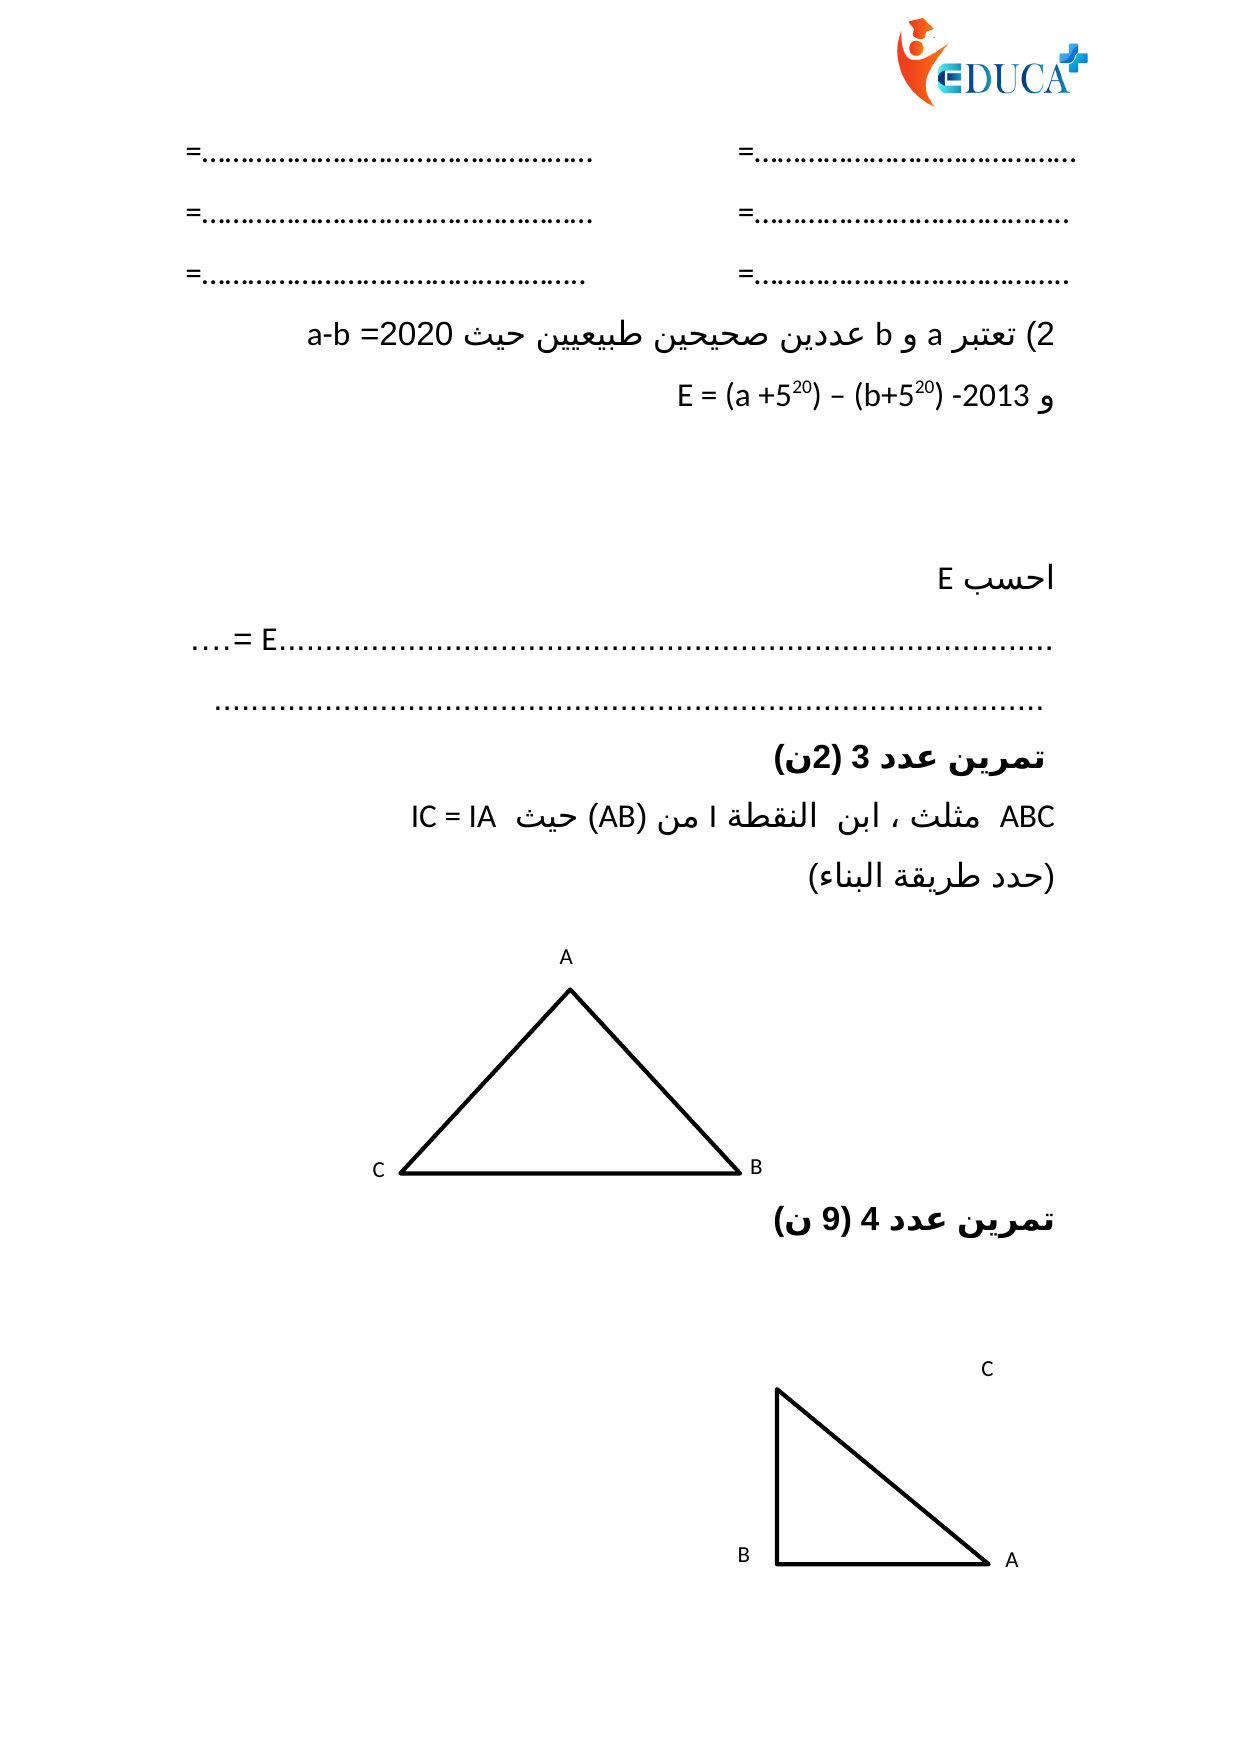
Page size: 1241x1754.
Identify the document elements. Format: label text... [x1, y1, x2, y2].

text تمرين عدد 3 (2ن) [148, 737, 1055, 776]
text =…………………………………………… =…………………………………… [185, 130, 1093, 171]
text تمرين عدد 4 (9 ن) [148, 1199, 1055, 1238]
text احسب E [148, 557, 1055, 598]
text (حدد طريقة البناء) [148, 856, 1055, 894]
picture [890, 14, 1093, 110]
text و E = (a +520) – (b+520) -2013 [148, 374, 1055, 415]
text ....................................................................................E =…. [148, 618, 1055, 659]
text ABC مثلث ، ابن النقطة I من (AB) حيث IC = IA [148, 795, 1055, 835]
text 2) تعتبر a و b عددين صحيحين طبيعيين حيث 2020= a-b [148, 313, 1055, 354]
text =…………………………………………… =………………………………….. [185, 191, 1093, 232]
text =………………………………………….. =………………………………….. [185, 252, 1093, 293]
text .......................................................................................... [148, 679, 1055, 718]
